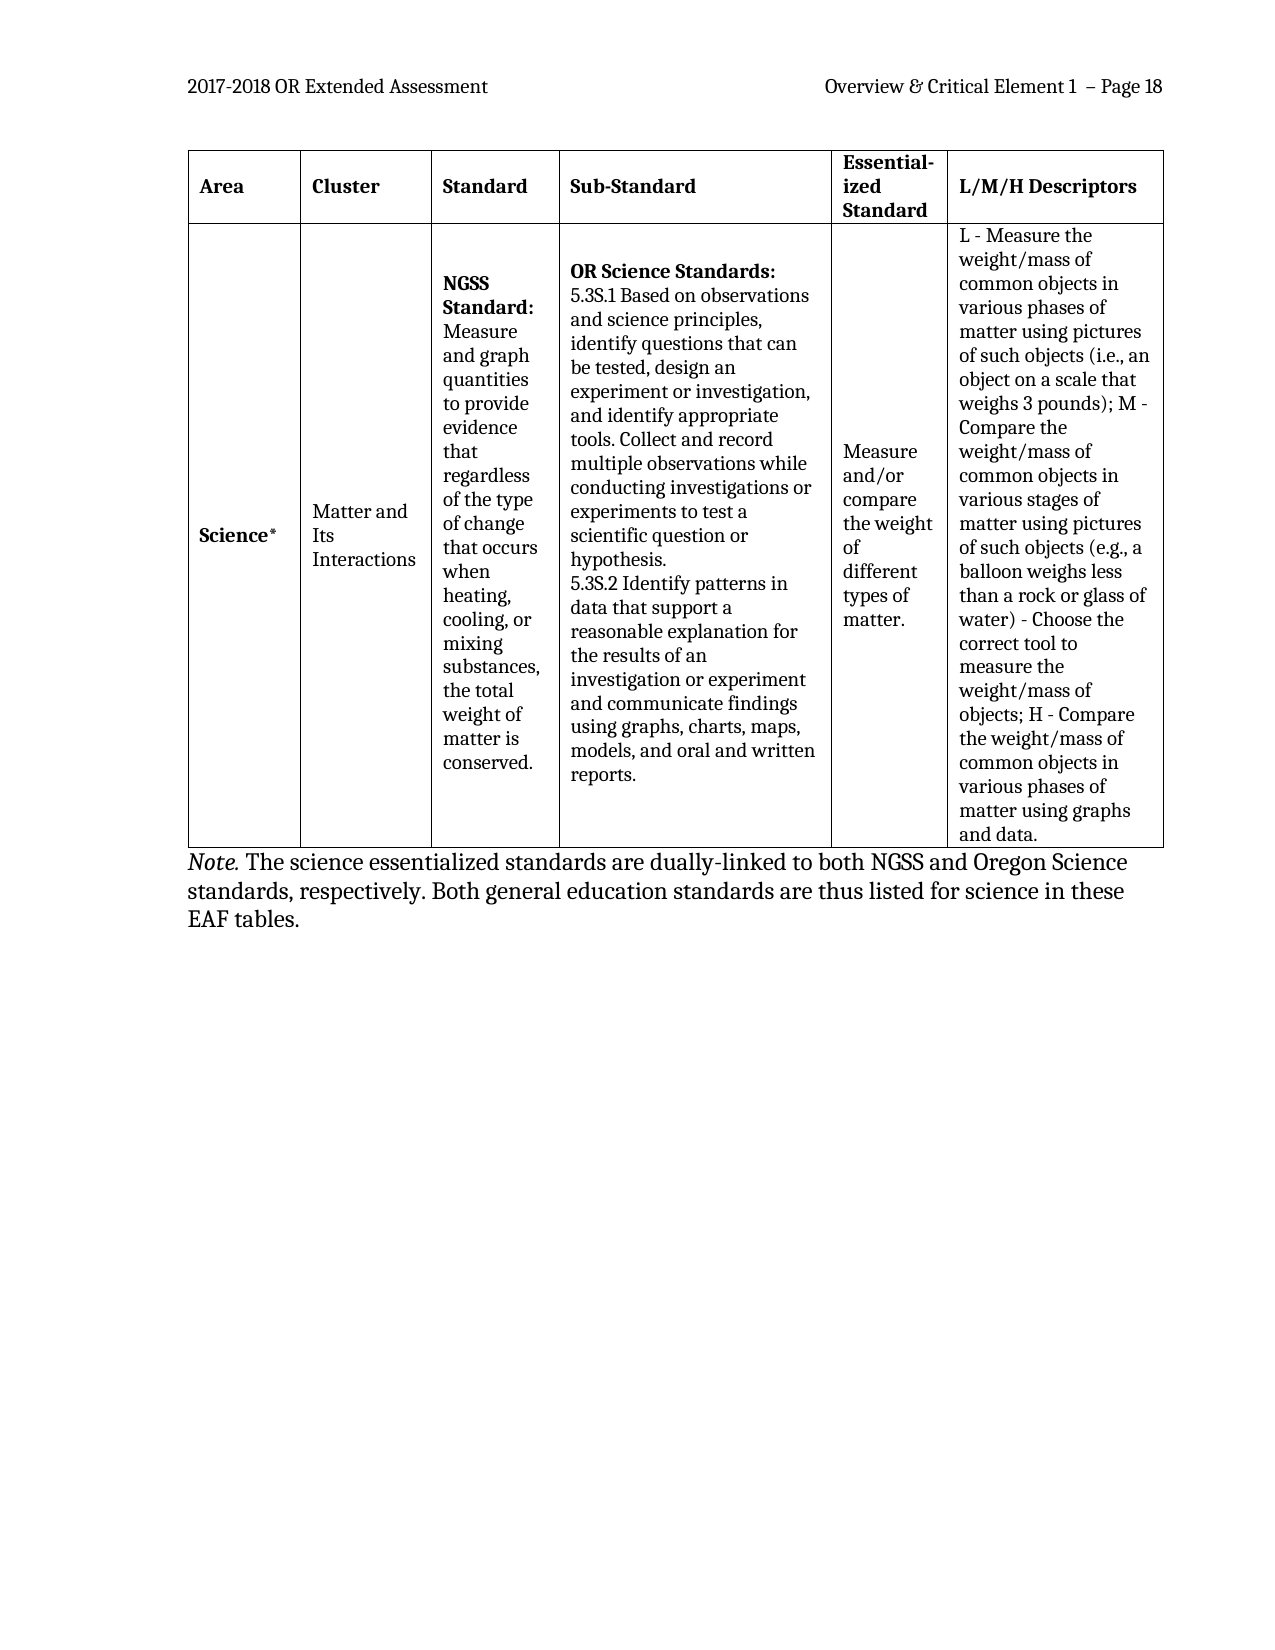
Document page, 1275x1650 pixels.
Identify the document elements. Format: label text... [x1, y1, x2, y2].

table_header Standard [432, 151, 559, 223]
table_cell NGSS Standard: Measure and graph quantities to provide evidence that regardless of the type of change that occurs when heating, cooling, or mixing substances, the total weight of matter is conserved. [432, 224, 559, 847]
table_header L/M/H Descriptors [948, 151, 1163, 223]
table_cell L - Measure the weight/mass of common objects in various phases of matter using pictures of such objects (i.e., an object on a scale that weighs 3 pounds); M - Compare the weight/mass of common objects in various stages of matter using pictures of such objects (e.g., a balloon weighs less than a rock or glass of water) - Choose the correct tool to measure the weight/mass of objects; H - Compare the weight/mass of common objects in various phases of matter using graphs and data. [948, 224, 1163, 847]
table_cell Measure and/or compare the weight of different types of matter. [832, 224, 947, 847]
table_cell Matter and Its Interactions [301, 224, 431, 847]
text Note. The science essentialized standards are dually-linked to both NGSS and Oregon Science standards, respectively. Both general education standards are thus listed for science in these EAF tables. [187, 848, 1162, 934]
table_cell OR Science Standards: 5.3S.1 Based on observations and science principles, identify questions that can be tested, design an experiment or investigation, and identify appropriate tools. Collect and record multiple observations while conducting investigations or experiments to test a scientific question or hypothesis. 5.3S.2 Identify patterns in data that support a reasonable explanation for the results of an investigation or experiment and communicate findings using graphs, charts, maps, models, and oral and written reports. [560, 224, 831, 847]
table_header Sub-Standard [560, 151, 831, 223]
table_header Essential-ized Standard [832, 151, 947, 223]
table_header Area [189, 151, 300, 223]
table_cell Science* [189, 224, 300, 847]
table_header Cluster [301, 151, 431, 223]
